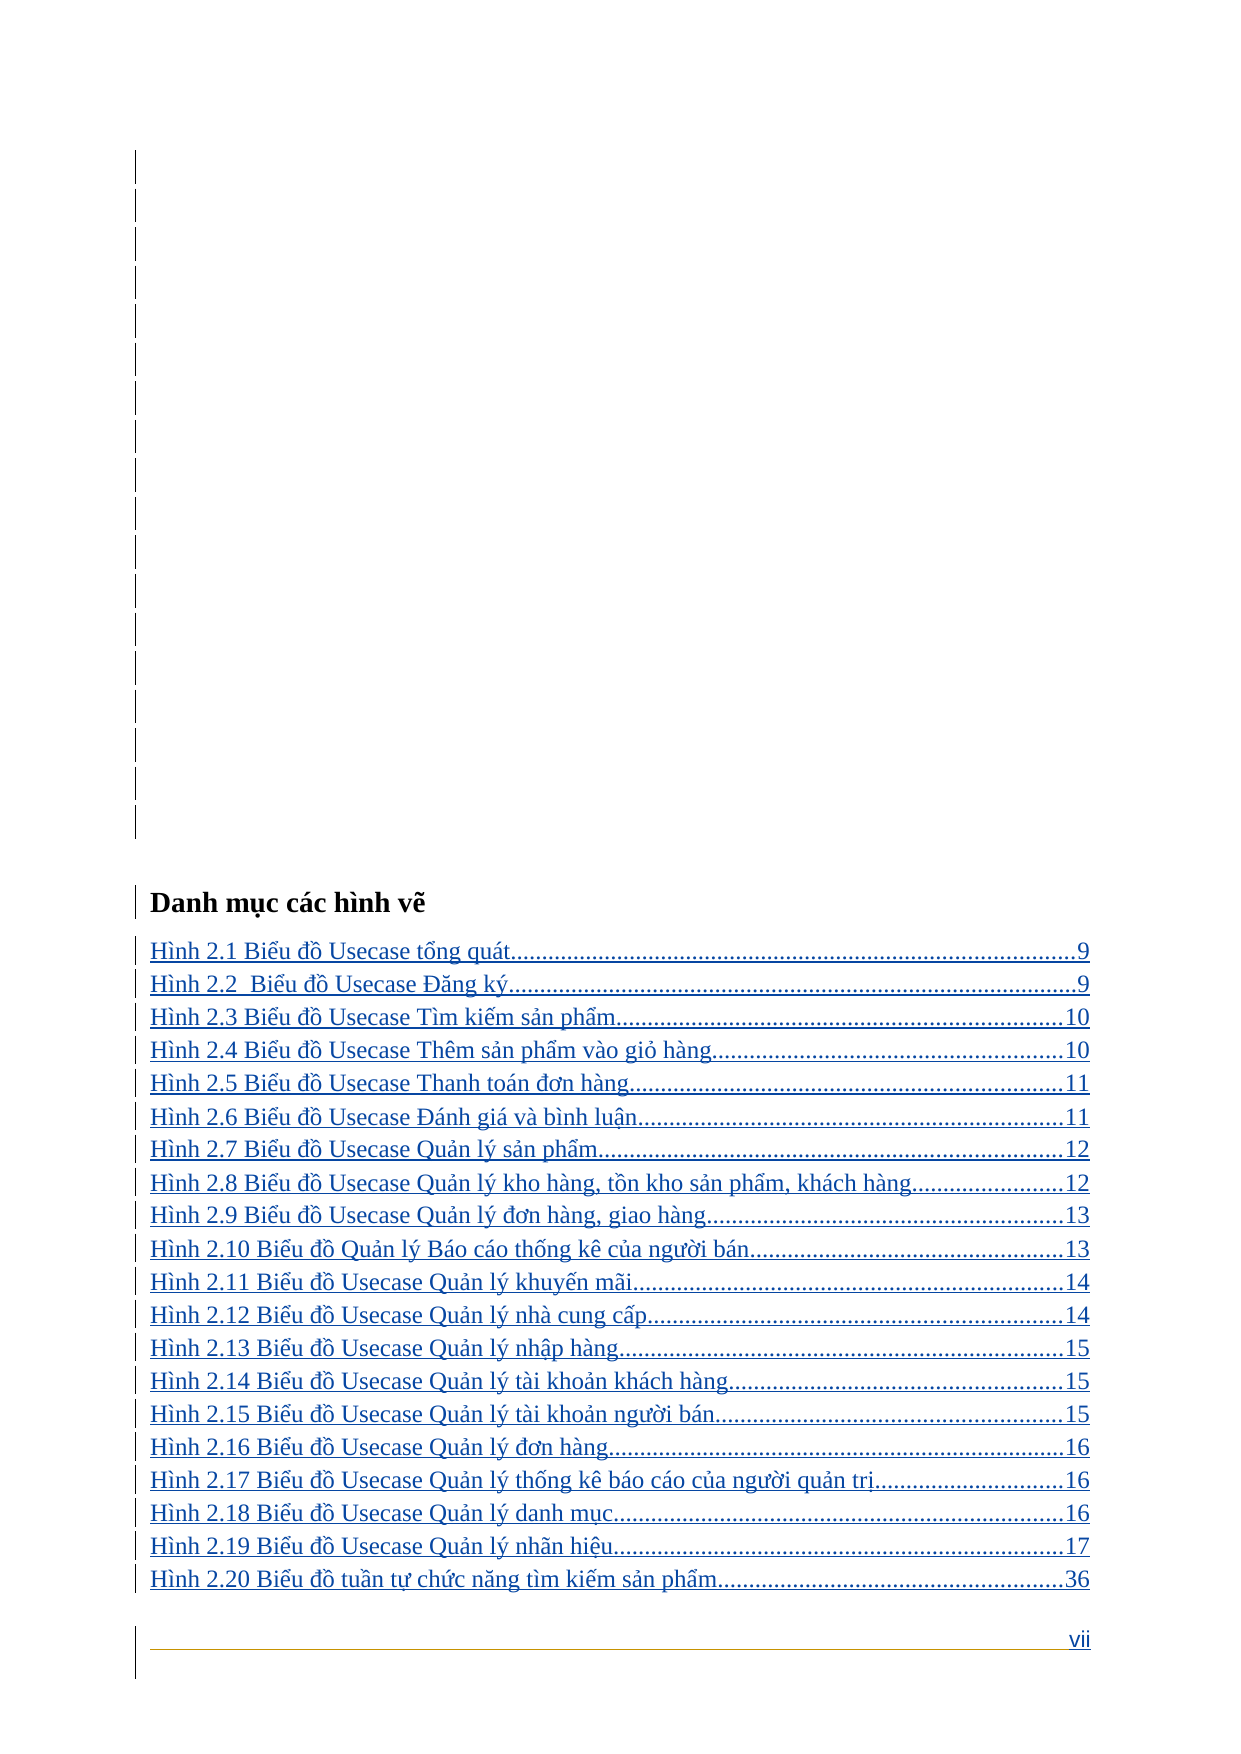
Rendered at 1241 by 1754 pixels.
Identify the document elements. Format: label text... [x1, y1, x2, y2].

subtitle Danh mục các hình vẽ [150, 885, 1090, 919]
